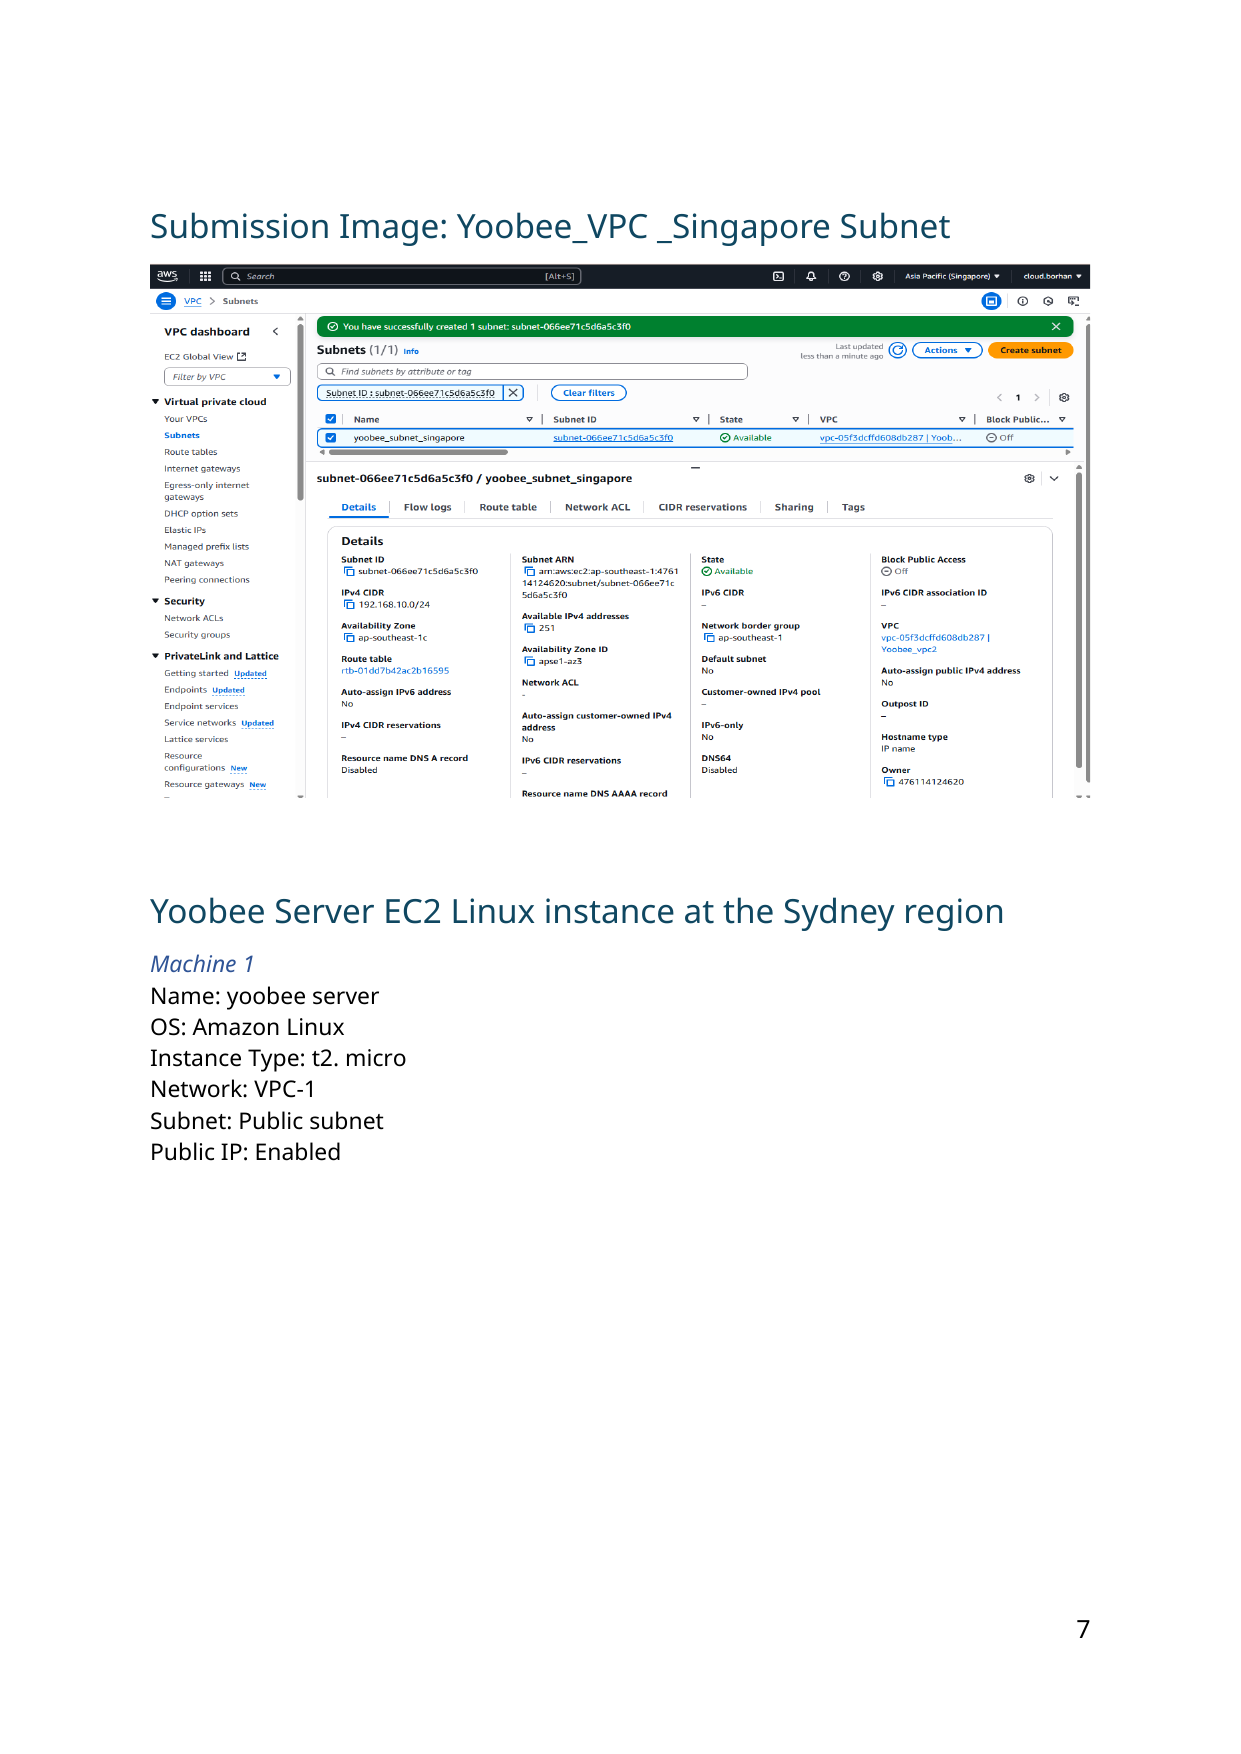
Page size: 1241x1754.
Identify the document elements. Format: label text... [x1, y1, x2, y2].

subtitle Submission Image: Yoobee_VPC _Singapore Subnet [150, 203, 1090, 248]
text Machine 1 [150, 948, 1090, 979]
text Public IP: Enabled [150, 1136, 1090, 1167]
text Subnet: Public subnet [150, 1104, 1090, 1136]
subtitle Yoobee Server EC2 Linux instance at the Sydney region [150, 888, 1090, 933]
text Network: VPC-1 [150, 1073, 1090, 1104]
text Name: yoobee server [150, 979, 1090, 1011]
picture [150, 263, 1091, 798]
text OS: Amazon Linux [150, 1011, 1090, 1042]
text Instance Type: t2. micro [150, 1042, 1090, 1073]
